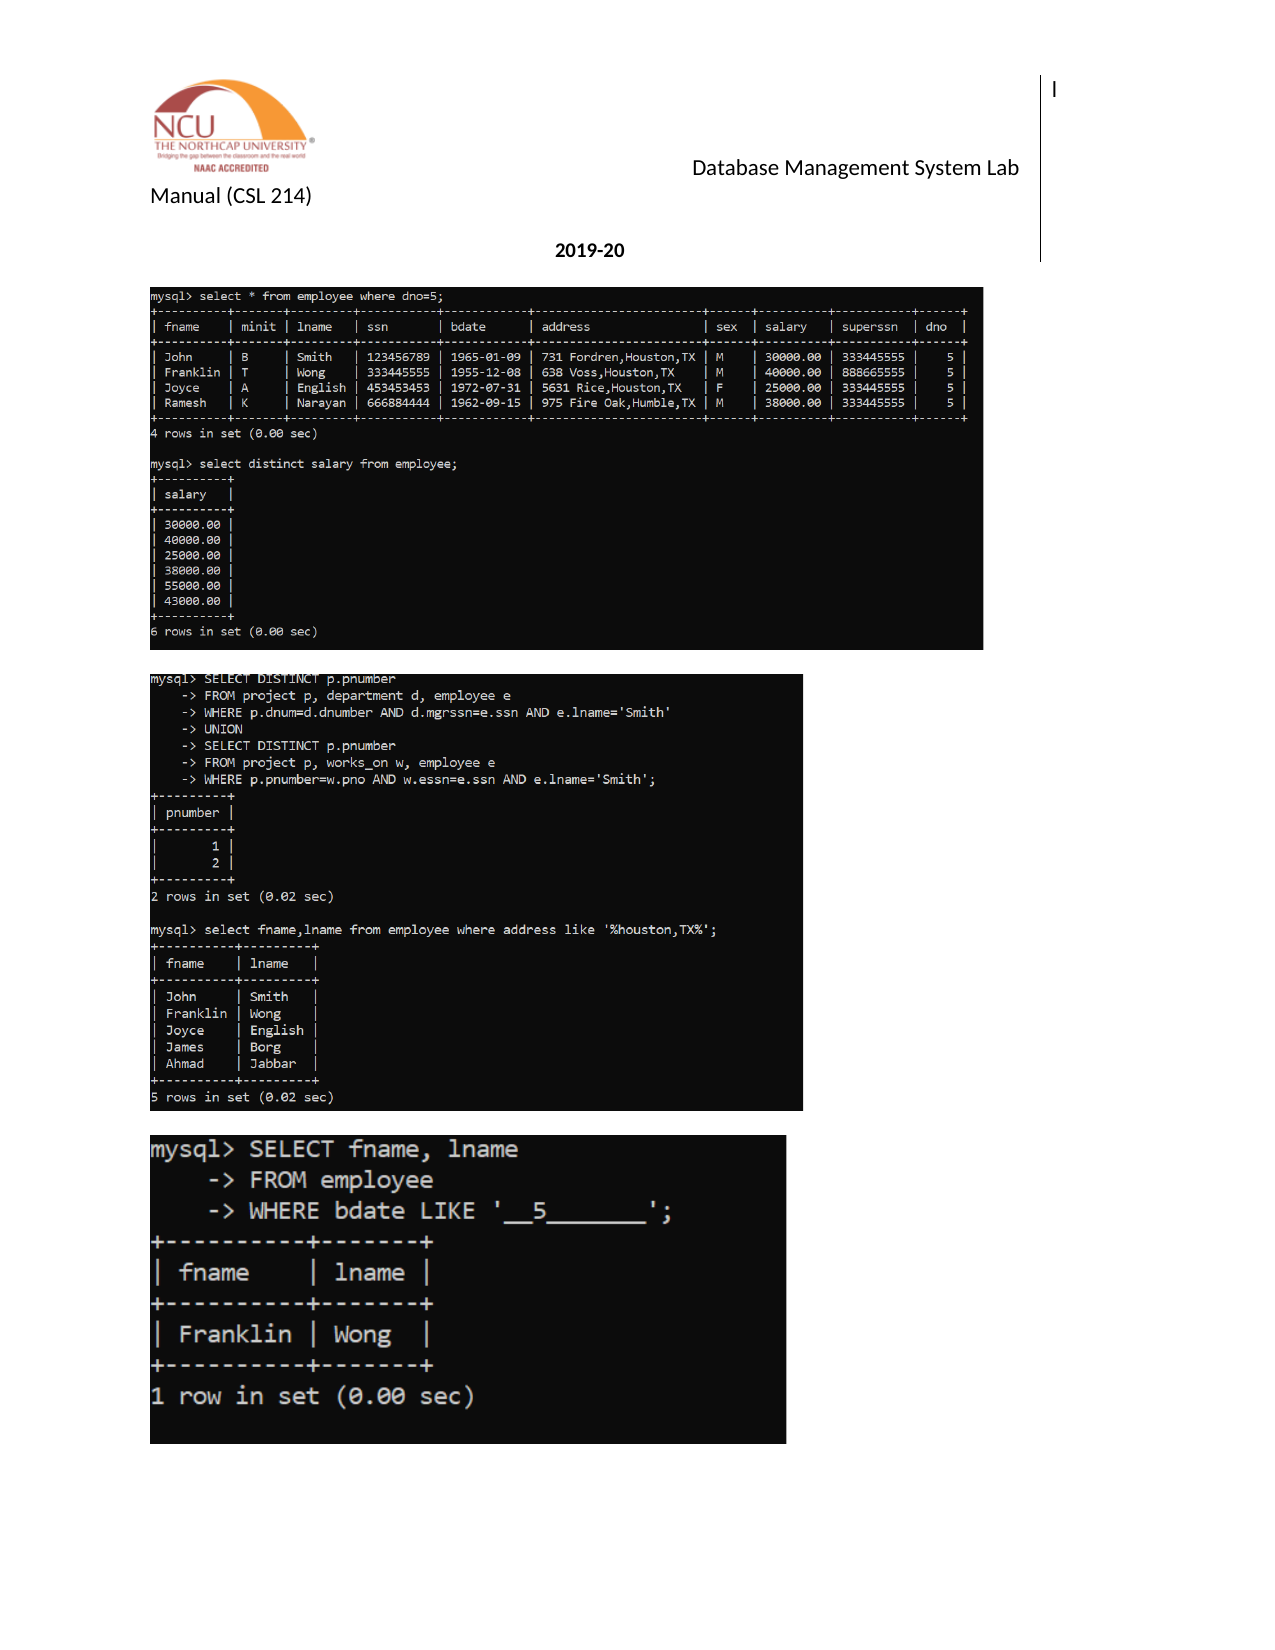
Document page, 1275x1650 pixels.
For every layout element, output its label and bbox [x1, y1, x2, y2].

picture [150, 674, 804, 1111]
picture [150, 1135, 787, 1444]
picture [150, 287, 984, 650]
picture [150, 75, 316, 175]
